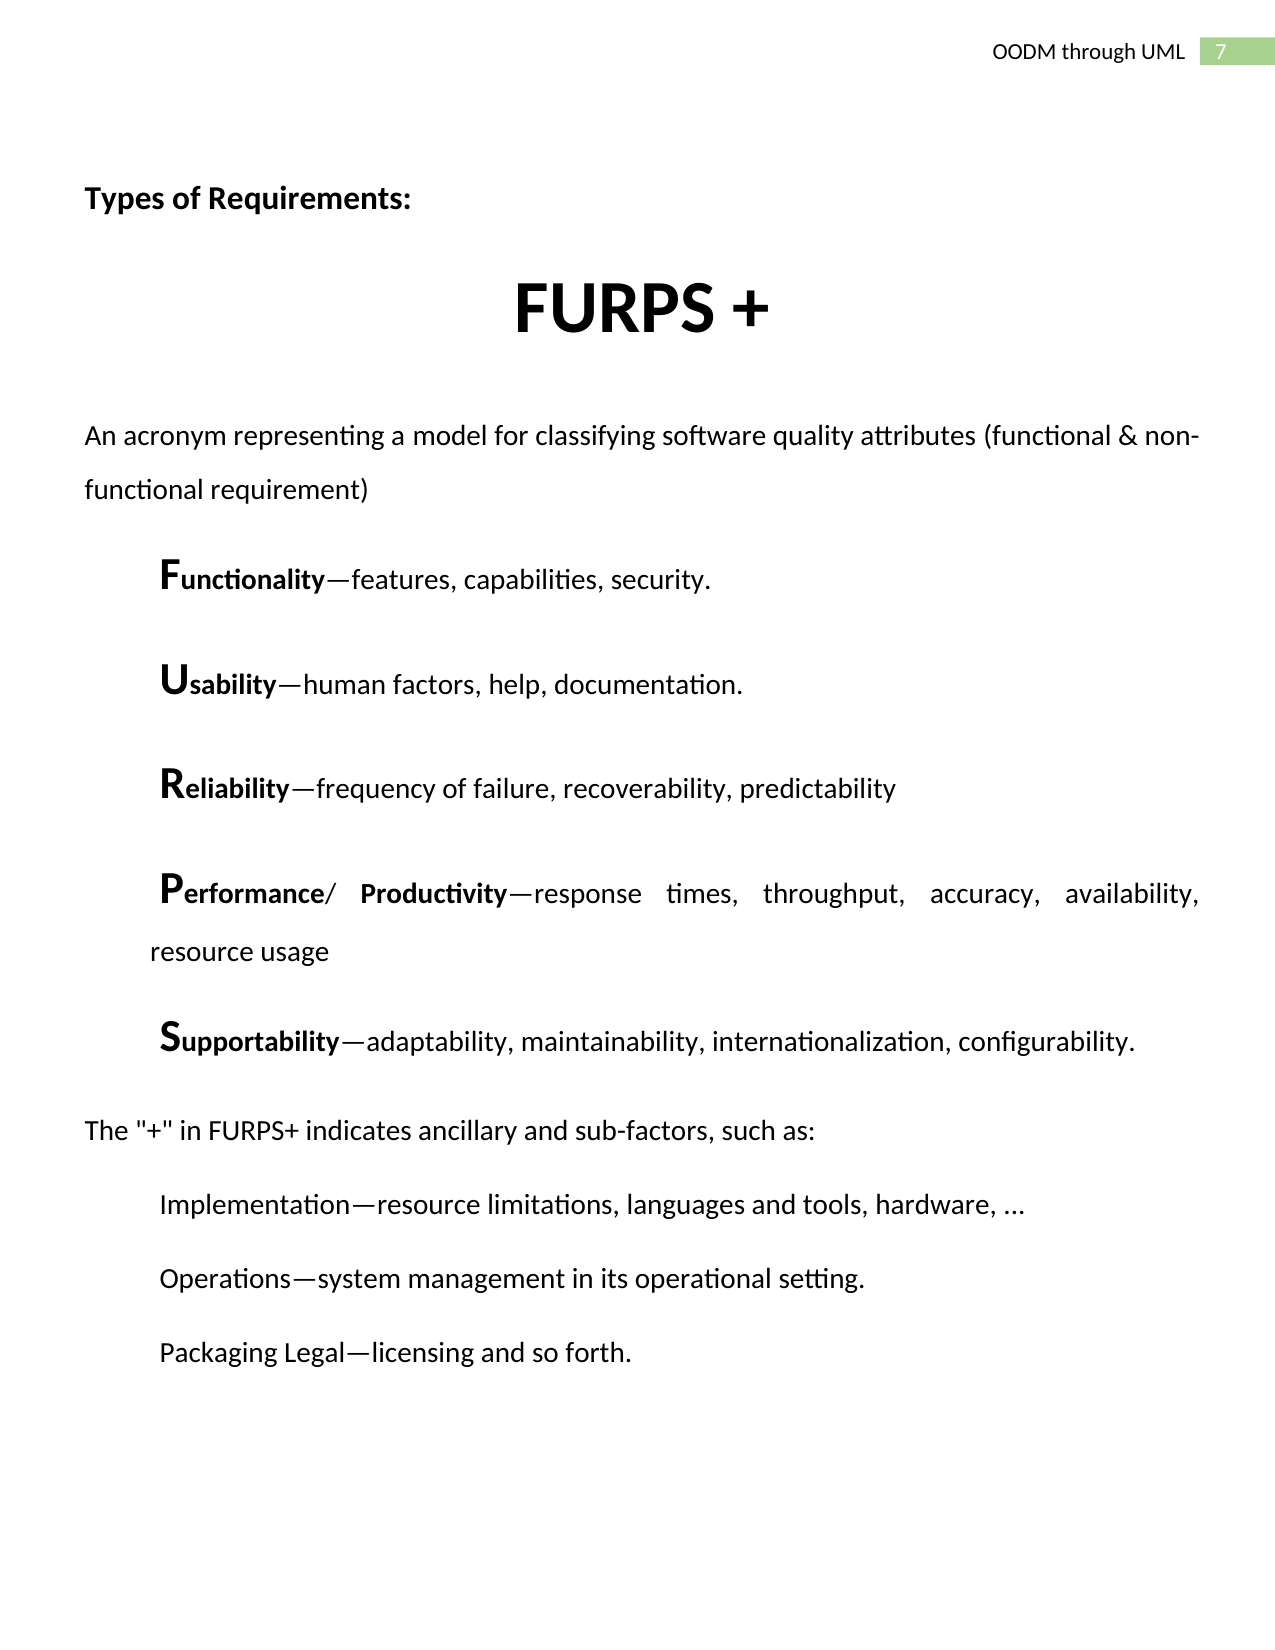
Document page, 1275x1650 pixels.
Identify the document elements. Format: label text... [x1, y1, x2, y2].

text The "+" in FURPS+ indicates ancillary and sub-factors, such as: [84, 1112, 1200, 1147]
text An acronym representing a model for classifying software quality attributes (functional & non-functional requirement) [84, 417, 1200, 506]
text Reliability—frequency of failure, recoverability, predictability [84, 754, 1200, 810]
text Types of Requirements: [84, 177, 1200, 218]
text Packaging Legal—licensing and so forth. [84, 1334, 1200, 1370]
text Operations—system management in its operational setting. [84, 1260, 1200, 1296]
text Performance/ Productivity—response times, throughput, accuracy, availability, resource usage [150, 859, 1200, 968]
text Implementation—resource limitations, languages and tools, hardware, ... [84, 1186, 1200, 1222]
text Supportability—adaptability, maintainability, internationalization, configurability. [150, 1007, 1200, 1063]
text FURPS + [84, 259, 1200, 351]
text Usability—human factors, help, documentation. [84, 650, 1200, 706]
text Functionality—features, capabilities, security. [84, 545, 1200, 601]
